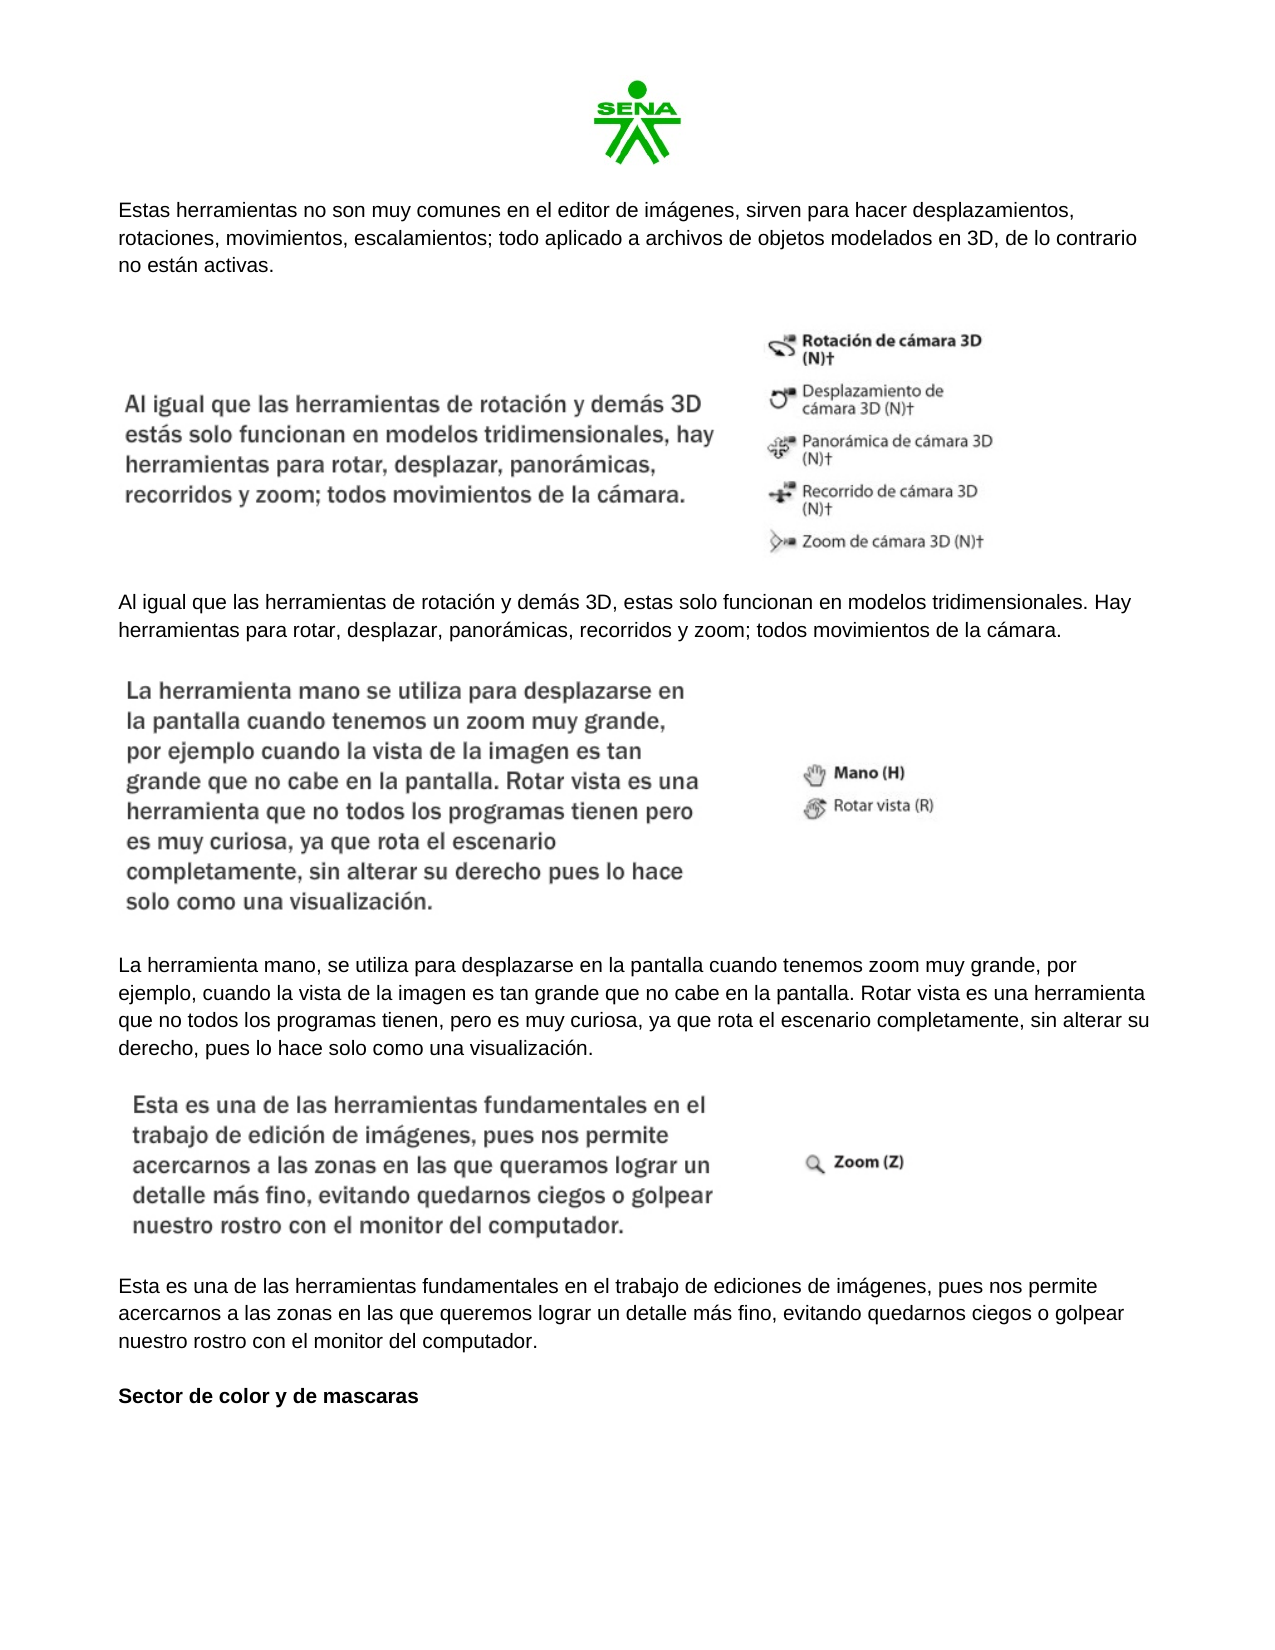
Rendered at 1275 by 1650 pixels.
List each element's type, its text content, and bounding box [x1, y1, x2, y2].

picture [588, 75, 687, 172]
text La herramienta mano, se utiliza para desplazarse en la pantalla cuando tenemos zoom muy grande, por ejemplo, cuando la vista de la imagen es tan grande que no cabe en la pantalla. Rotar vista es una herramienta que no todos los programas tienen, pero es muy curiosa, ya que rota el escenario completamente, sin alterar su derecho, pues lo hace solo como una visualización. [118, 953, 1157, 1060]
text Al igual que las herramientas de rotación y demás 3D, estas solo funcionan en modelos tridimensionales. Hay herramientas para rotar, desplazar, panorámicas, recorridos y zoom; todos movimientos de la cámara. [118, 590, 1157, 642]
text Esta es una de las herramientas fundamentales en el trabajo de ediciones de imágenes, pues nos permite acercarnos a las zonas en las que queremos lograr un detalle más fino, evitando quedarnos ciegos o golpear nuestro rostro con el monitor del computador. [118, 1273, 1157, 1352]
text Sector de color y de mascaras [118, 1383, 1157, 1407]
text Estas herramientas no son muy comunes en el editor de imágenes, sirven para hacer desplazamientos, rotaciones, movimientos, escalamientos; todo aplicado a archivos de objetos modelados en 3D, de lo contrario no están activas. [118, 198, 1157, 277]
